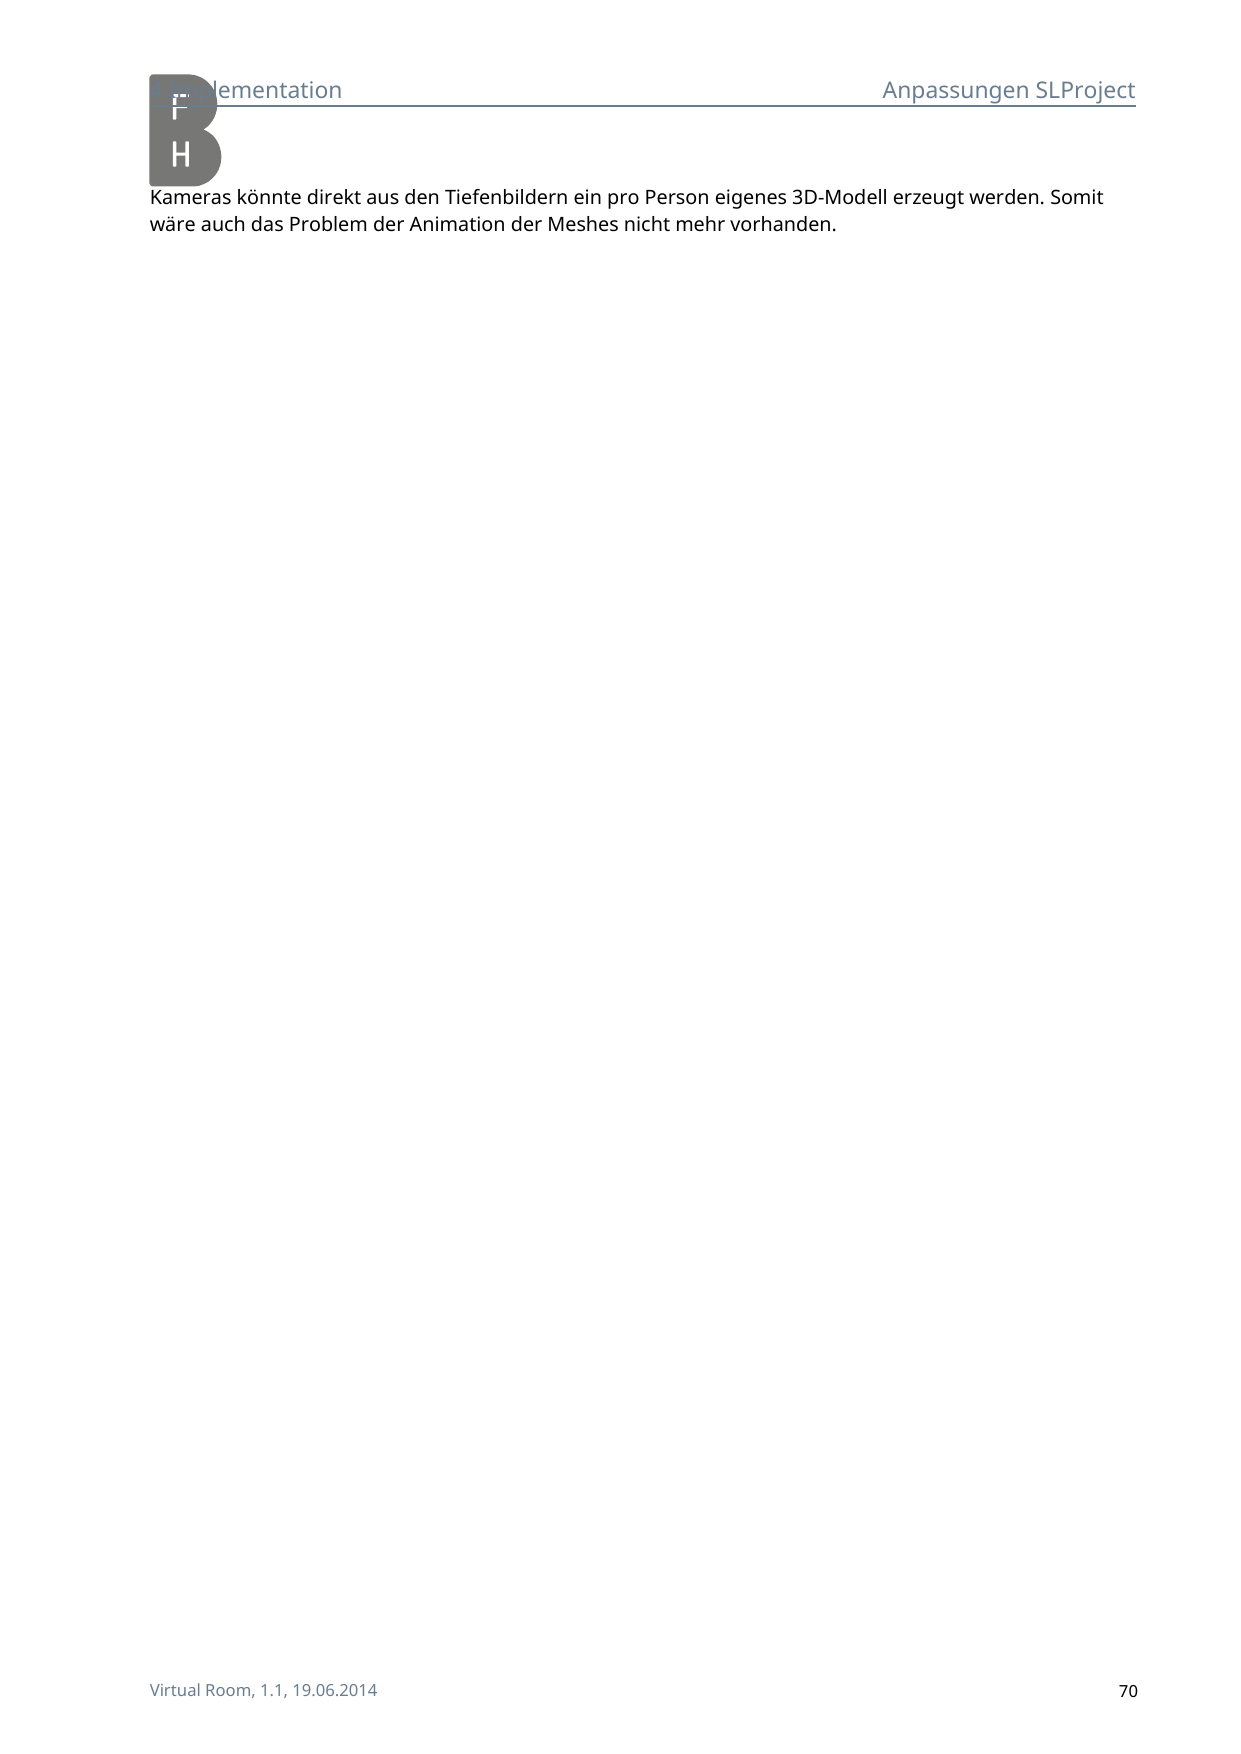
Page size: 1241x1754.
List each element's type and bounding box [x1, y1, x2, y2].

text [149, 183, 1136, 237]
